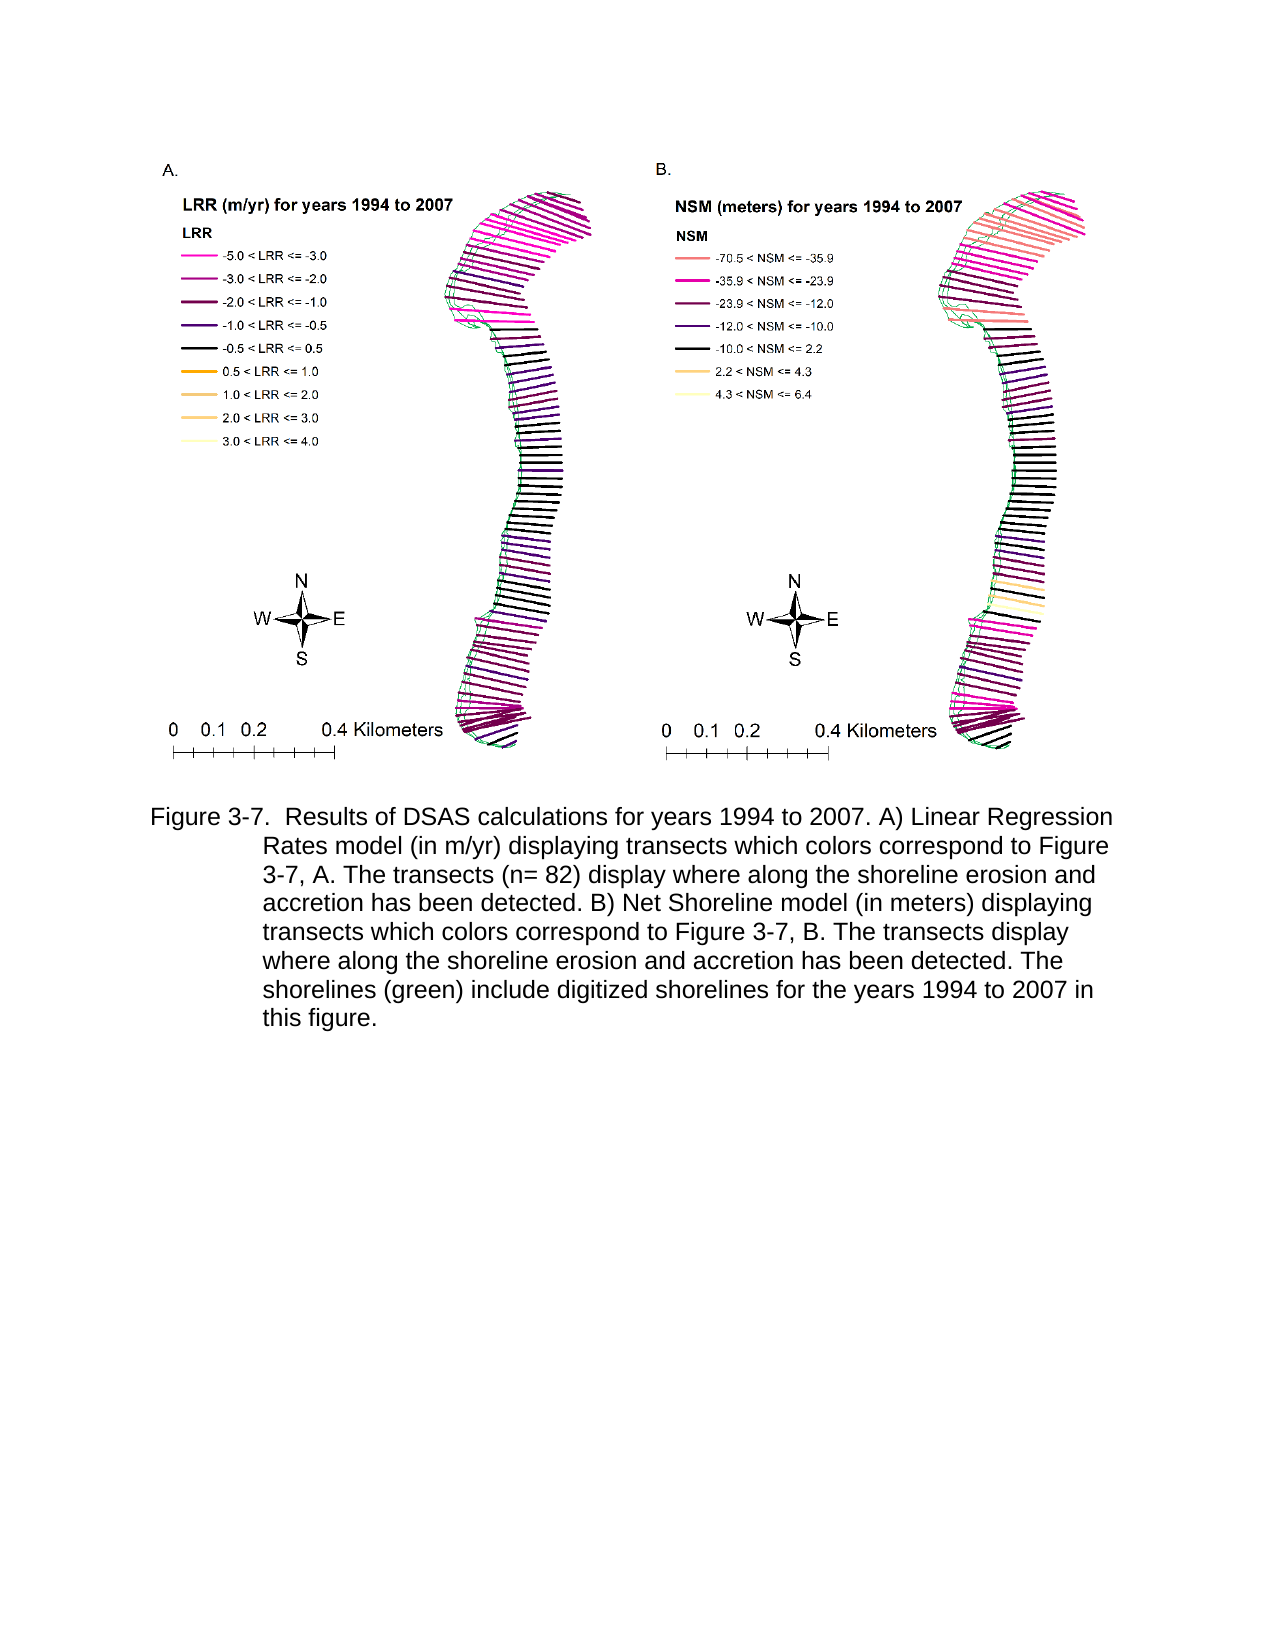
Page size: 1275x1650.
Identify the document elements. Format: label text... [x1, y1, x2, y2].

text Figure 3-7. Results of DSAS calculations for years 1994 to 2007. A) Linear Regression Rates model (in m/yr) displaying transects which colors correspond to Figure 3-7, A. The transects (n= 82) display where along the shoreline erosion and accretion has been detected. B) Net Shoreline model (in meters) displaying transects which colors correspond to Figure 3-7, B. The transects display where along the shoreline erosion and accretion has been detected. The shorelines (green) include digitized shorelines for the years 1994 to 2007 in this figure. [150, 802, 1125, 1032]
picture [643, 150, 1125, 774]
picture [150, 150, 632, 773]
